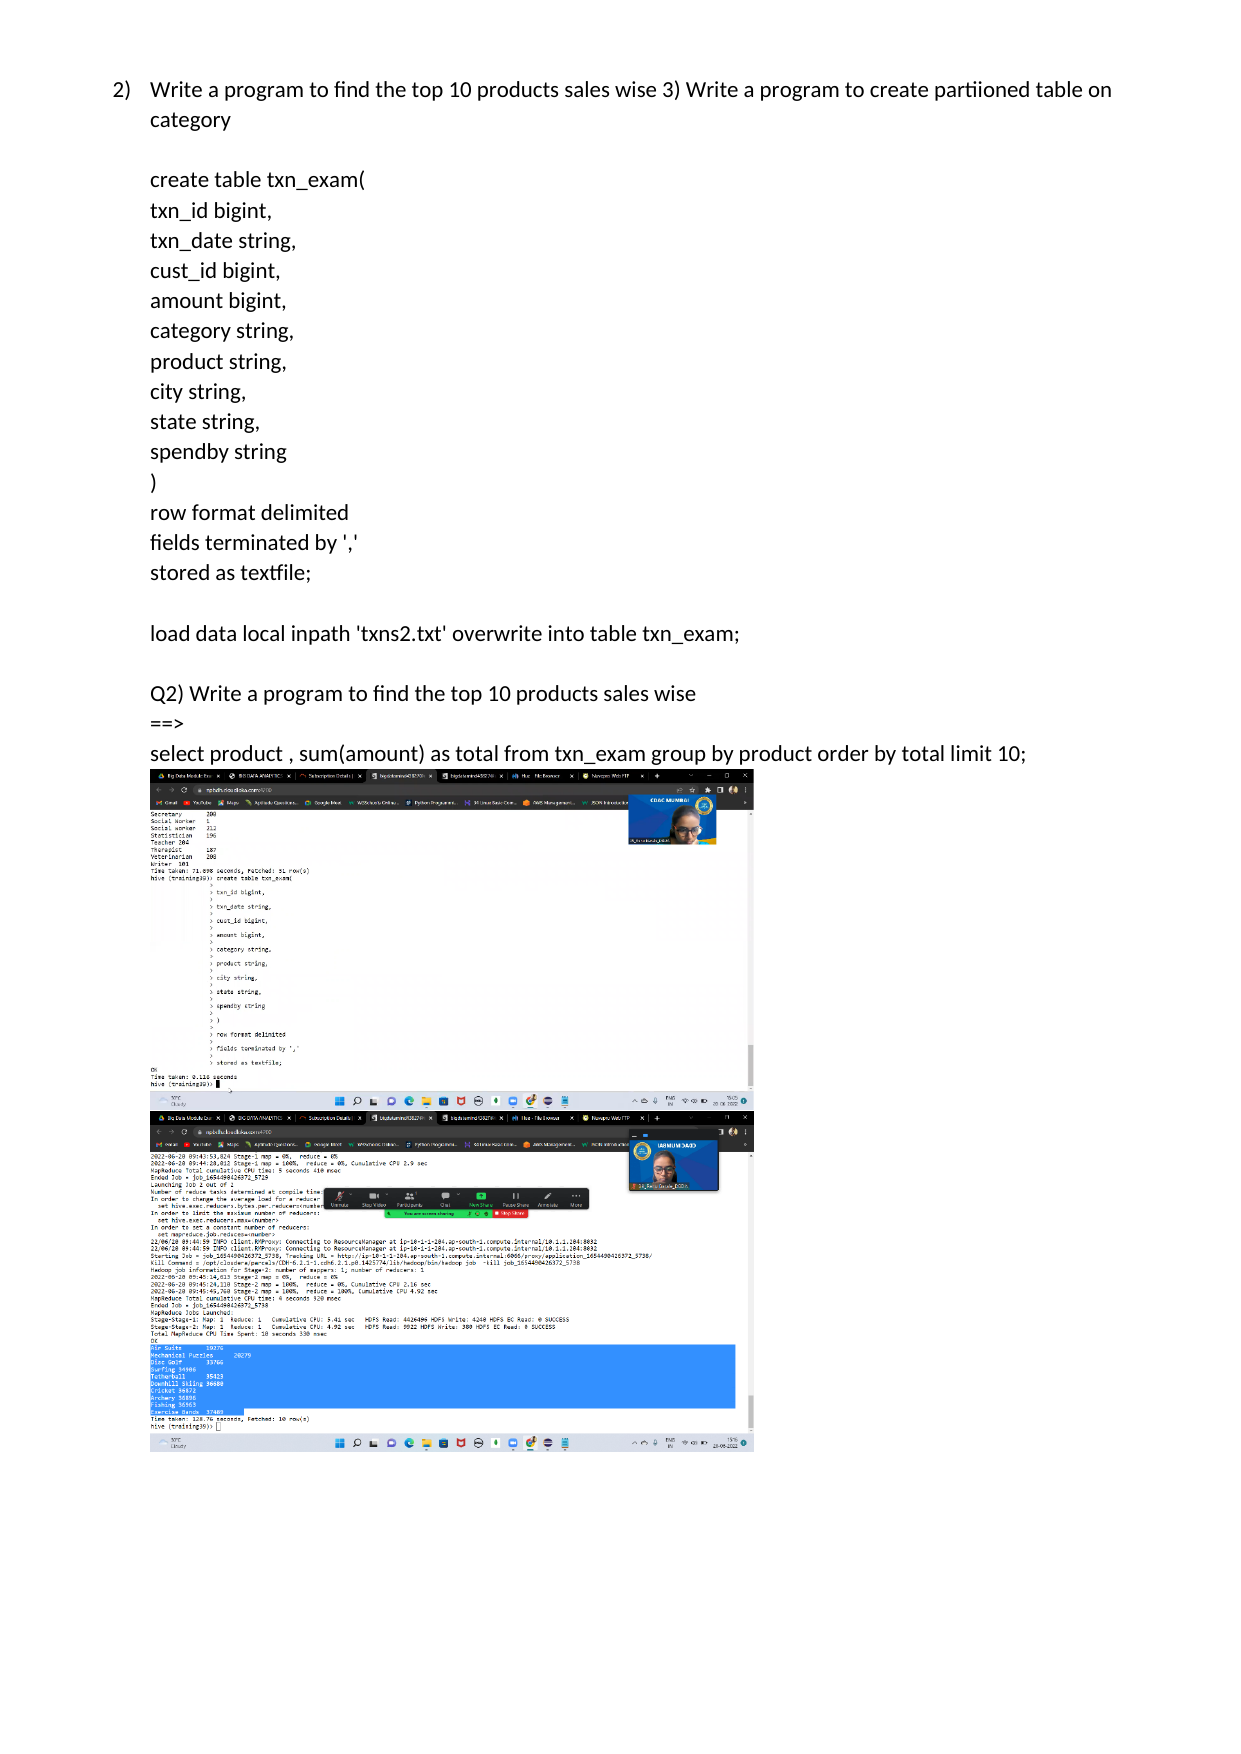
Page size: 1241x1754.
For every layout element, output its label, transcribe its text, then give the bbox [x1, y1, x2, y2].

list state string, [150, 407, 1165, 435]
list create table txn_exam( [150, 166, 1165, 194]
list txn_id bigint, [150, 196, 1165, 224]
list spendby string [150, 437, 1165, 466]
list load data local inpath 'txns2.txt' overwrite into table txn_exam; [150, 619, 1165, 647]
list ==> [150, 709, 1165, 737]
list txn_date string, [150, 226, 1165, 254]
list product string, [150, 347, 1165, 375]
list ) [150, 468, 1165, 496]
list stored as textfile; [150, 558, 1165, 586]
list select product , sum(amount) as total from txn_exam group by product order by total limit 10; [150, 739, 1165, 768]
list Write a program to find the top 10 products sales wise 3) Write a program to create partiioned table on category [112, 75, 1165, 133]
list amount bigint, [150, 286, 1165, 314]
picture [150, 769, 754, 1110]
picture [150, 1111, 754, 1452]
list row format delimited [150, 498, 1165, 526]
list fields terminated by ',' [150, 528, 1165, 556]
list city string, [150, 377, 1165, 405]
list Q2) Write a program to find the top 10 products sales wise [150, 679, 1165, 707]
list cust_id bigint, [150, 256, 1165, 284]
list category string, [150, 317, 1165, 345]
